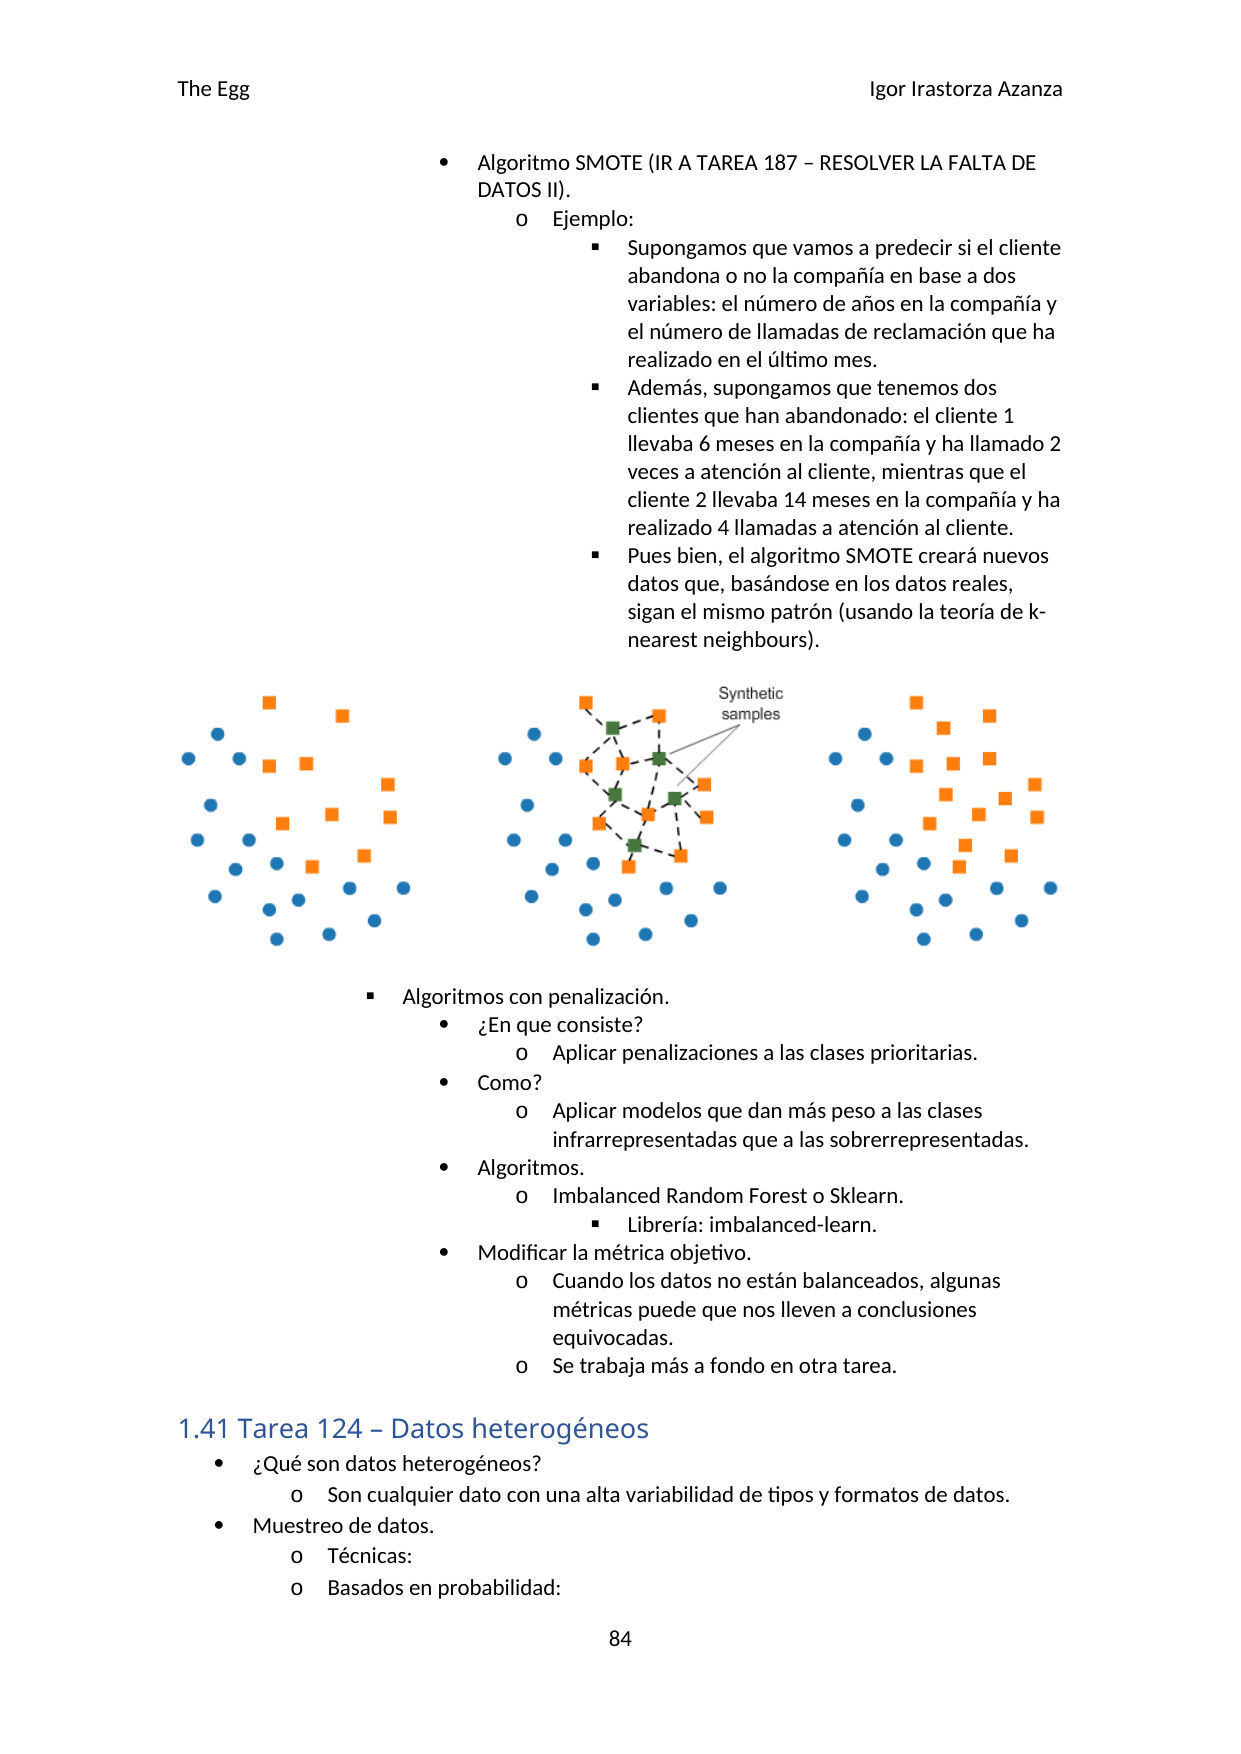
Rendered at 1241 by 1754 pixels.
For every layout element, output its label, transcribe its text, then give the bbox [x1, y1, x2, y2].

list Cuando los datos no están balanceados, algunas métricas puede que nos lleven a conclusiones equivocadas. [515, 1266, 1063, 1351]
list Modificar la métrica objetivo. [440, 1238, 1063, 1266]
list Aplicar modelos que dan más peso a las clases infrarrepresentadas que a las sobrerrepresentadas. [515, 1096, 1063, 1153]
list Supongamos que vamos a predecir si el cliente abandona o no la compañía en base a dos variables: el número de años en la compañía y el número de llamadas de reclamación que ha realizado en el último mes. [590, 233, 1063, 373]
list Algoritmo SMOTE (IR A TAREA 187 – RESOLVER LA FALTA DE DATOS II). [440, 148, 1063, 204]
list Muestreo de datos. [215, 1511, 1063, 1539]
list Algoritmos con penalización. [365, 982, 1063, 1011]
picture [177, 682, 1063, 954]
list Se trabaja más a fondo en otra tarea. [515, 1351, 1063, 1381]
subtitle Tarea 124 – Datos heterogéneos [177, 1410, 1063, 1447]
list Aplicar penalizaciones a las clases prioritarias. [515, 1038, 1063, 1068]
list Librería: imbalanced-learn. [590, 1210, 1063, 1238]
list Técnicas: [290, 1541, 1063, 1571]
list Ejemplo: [515, 204, 1063, 233]
list Pues bien, el algoritmo SMOTE creará nuevos datos que, basándose en los datos reales, sigan el mismo patrón (usando la teoría de k-nearest neighbours). [590, 541, 1063, 653]
list ¿En que consiste? [440, 1011, 1063, 1038]
list Como? [440, 1068, 1063, 1096]
list Basados en probabilidad: [290, 1573, 1063, 1602]
list Imbalanced Random Forest o Sklearn. [515, 1181, 1063, 1210]
list Además, supongamos que tenemos dos clientes que han abandonado: el cliente 1 llevaba 6 meses en la compañía y ha llamado 2 veces a atención al cliente, mientras que el cliente 2 llevaba 14 meses en la compañía y ha realizado 4 llamadas a atención al cliente. [590, 373, 1063, 541]
list Son cualquier dato con una alta variabilidad de tipos y formatos de datos. [290, 1480, 1063, 1509]
list Algoritmos. [440, 1153, 1063, 1181]
list ¿Qué son datos heterogéneos? [215, 1449, 1063, 1477]
